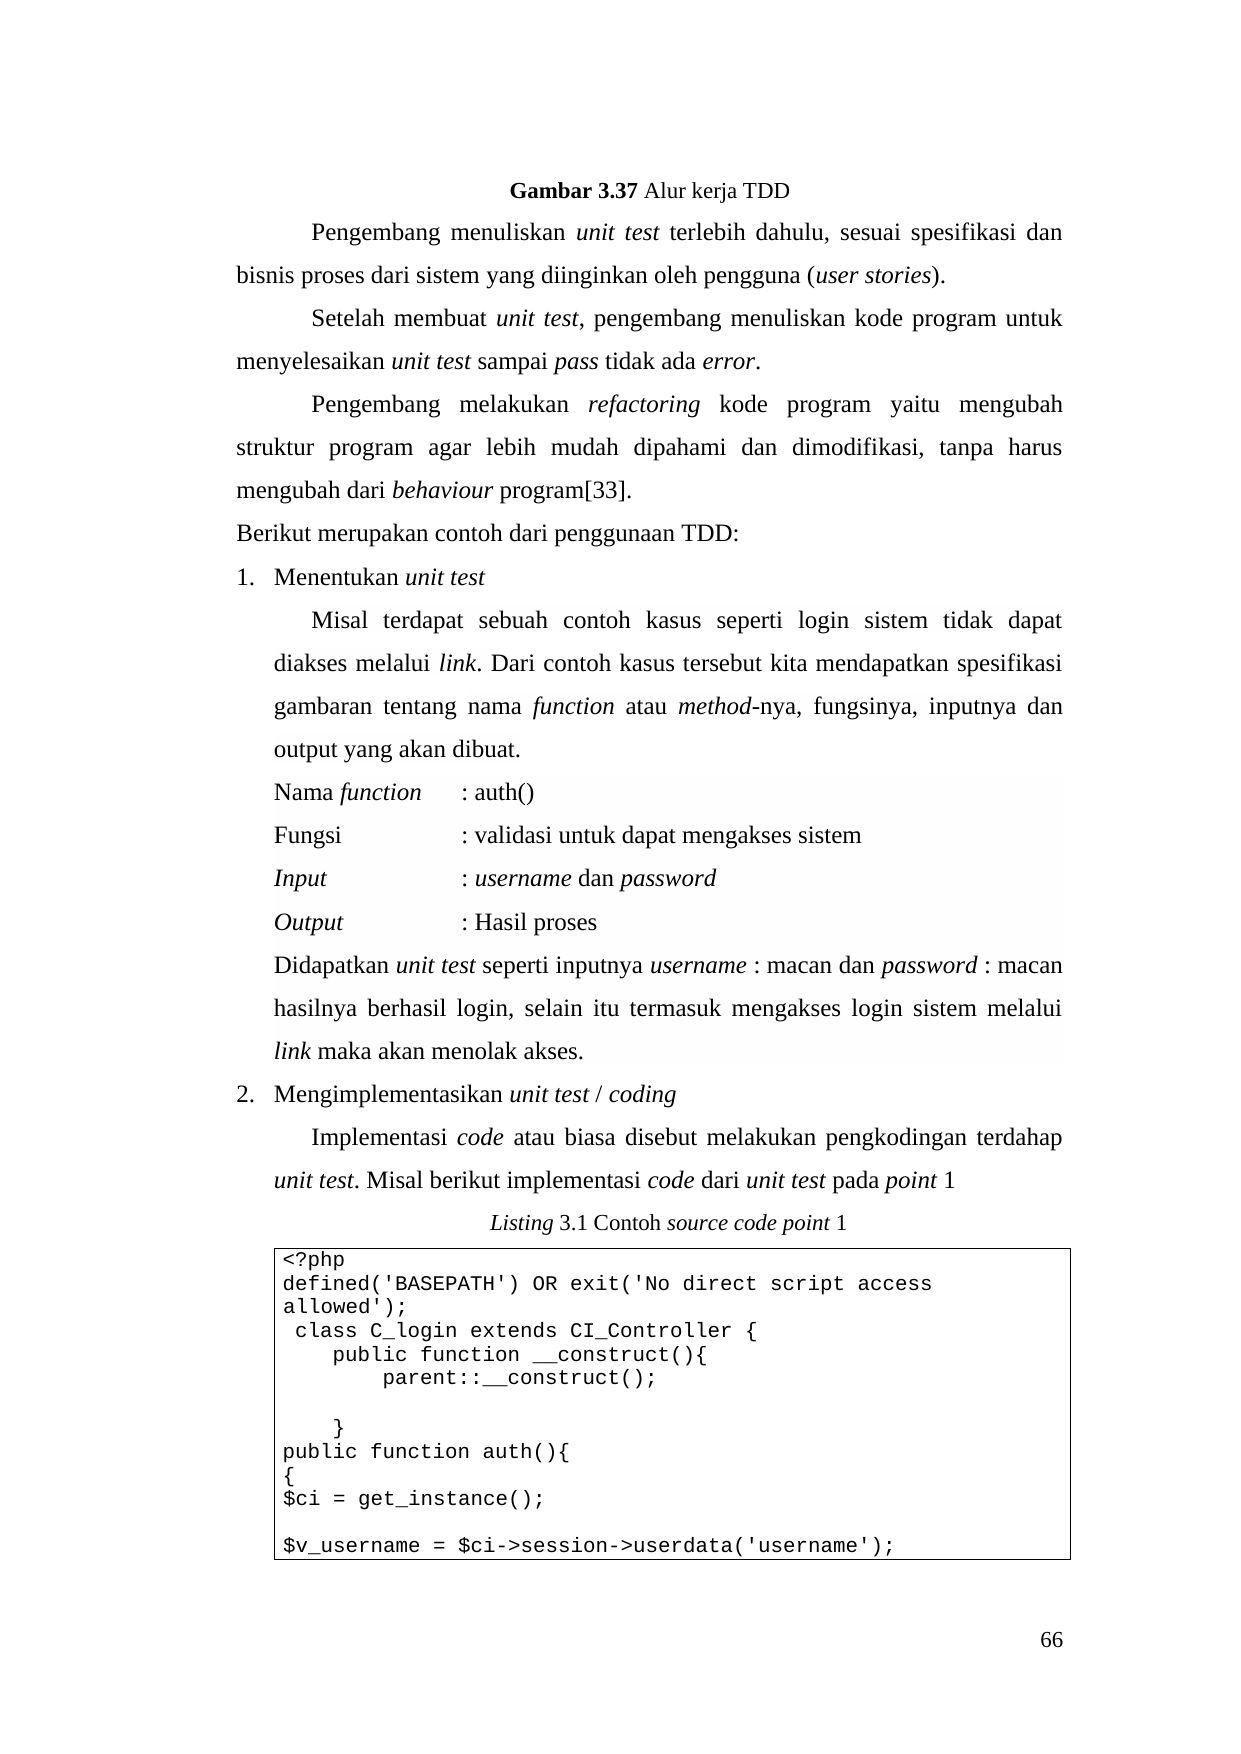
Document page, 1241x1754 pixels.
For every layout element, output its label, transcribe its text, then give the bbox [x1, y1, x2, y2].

text Fungsi : validasi untuk dapat mengakses sistem [274, 820, 1063, 849]
text Input : username dan password [274, 863, 1063, 892]
text Didapatkan unit test seperti inputnya username : macan dan password : macan hasilnya berhasil login, selain itu termasuk mengakses login sistem melalui link maka akan menolak akses. [274, 1022, 1063, 1065]
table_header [275, 1249, 1070, 1559]
subtitle Pengembang menuliskan unit test terlebih dahulu, sesuai spesifikasi dan bisnis proses dari sistem yang diinginkan oleh pengguna (user stories). [236, 217, 1063, 288]
text Output : Hasil proses [274, 907, 1063, 935]
subtitle Menentukan unit test [236, 562, 1063, 590]
subtitle Misal terdapat sebuah contoh kasus seperti login sistem tidak dapat diakses melalui link. Dari contoh kasus tersebut kita mendapatkan spesifikasi gambaran tentang nama function atau method-nya, fungsinya, inputnya dan output yang akan dibuat. [274, 605, 1063, 763]
subtitle Mengimplementasikan unit test / coding [236, 1079, 1063, 1108]
subtitle Gambar 3.37 Alur kerja TDD [236, 177, 1063, 203]
text Nama function : auth() [274, 777, 1063, 806]
subtitle Setelah membuat unit test, pengembang menuliskan kode program untuk menyelesaikan unit test sampai pass tidak ada error. [236, 303, 1063, 375]
subtitle Implementasi code atau biasa disebut melakukan pengkodingan terdahap unit test. Misal berikut implementasi code dari unit test pada point 1 [274, 1122, 1063, 1194]
subtitle Berikut merupakan contoh dari penggunaan TDD: [236, 518, 1063, 547]
subtitle Pengembang melakukan refactoring kode program yaitu mengubah struktur program agar lebih mudah dipahami dan dimodifikasi, tanpa harus mengubah dari behaviour program[33]. [236, 389, 1063, 504]
text Didapatkan unit test seperti inputnya username : macan dan password : macan hasilnya berhasil login, selain itu termasuk mengakses login sistem melalui link maka akan menolak akses. [274, 950, 1063, 993]
subtitle Listing 3.1 Contoh source code point 1 [274, 1208, 1063, 1235]
